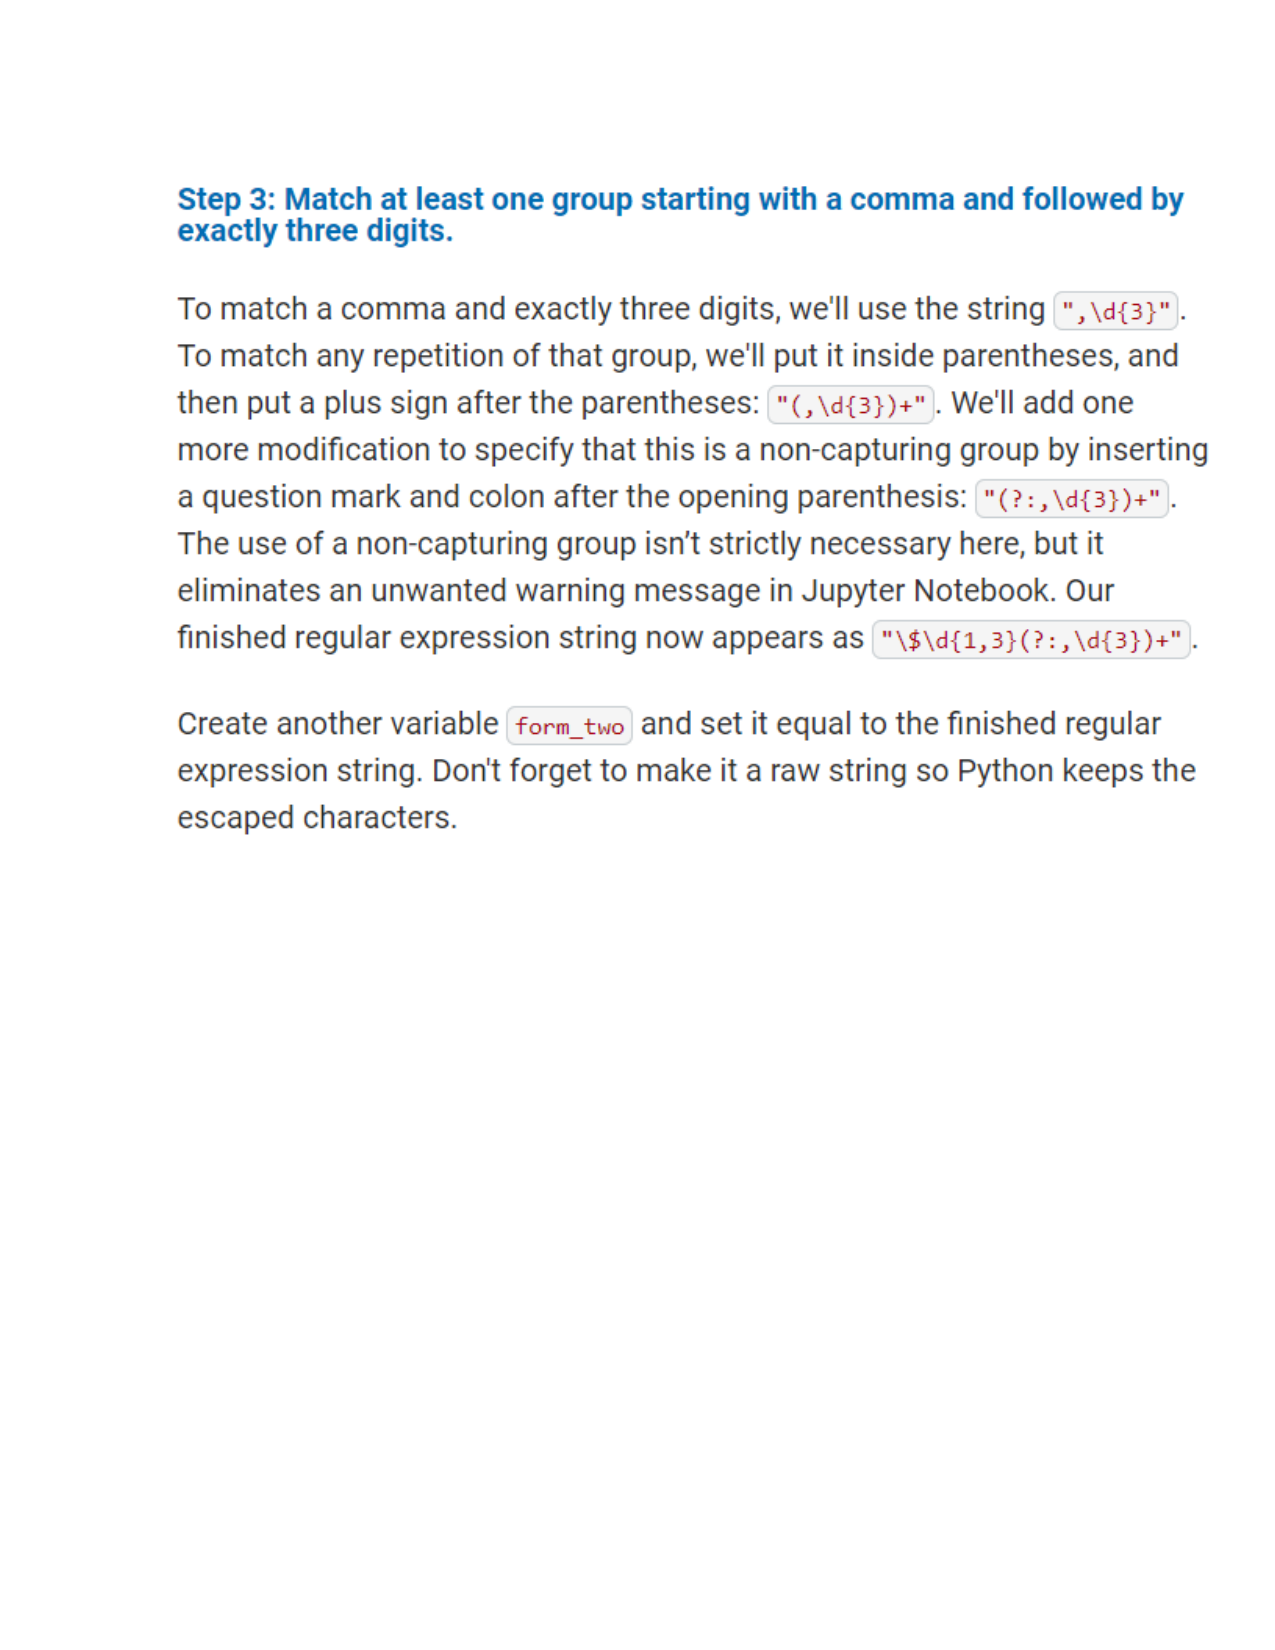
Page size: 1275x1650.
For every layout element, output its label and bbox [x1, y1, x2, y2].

picture [150, 150, 1235, 866]
